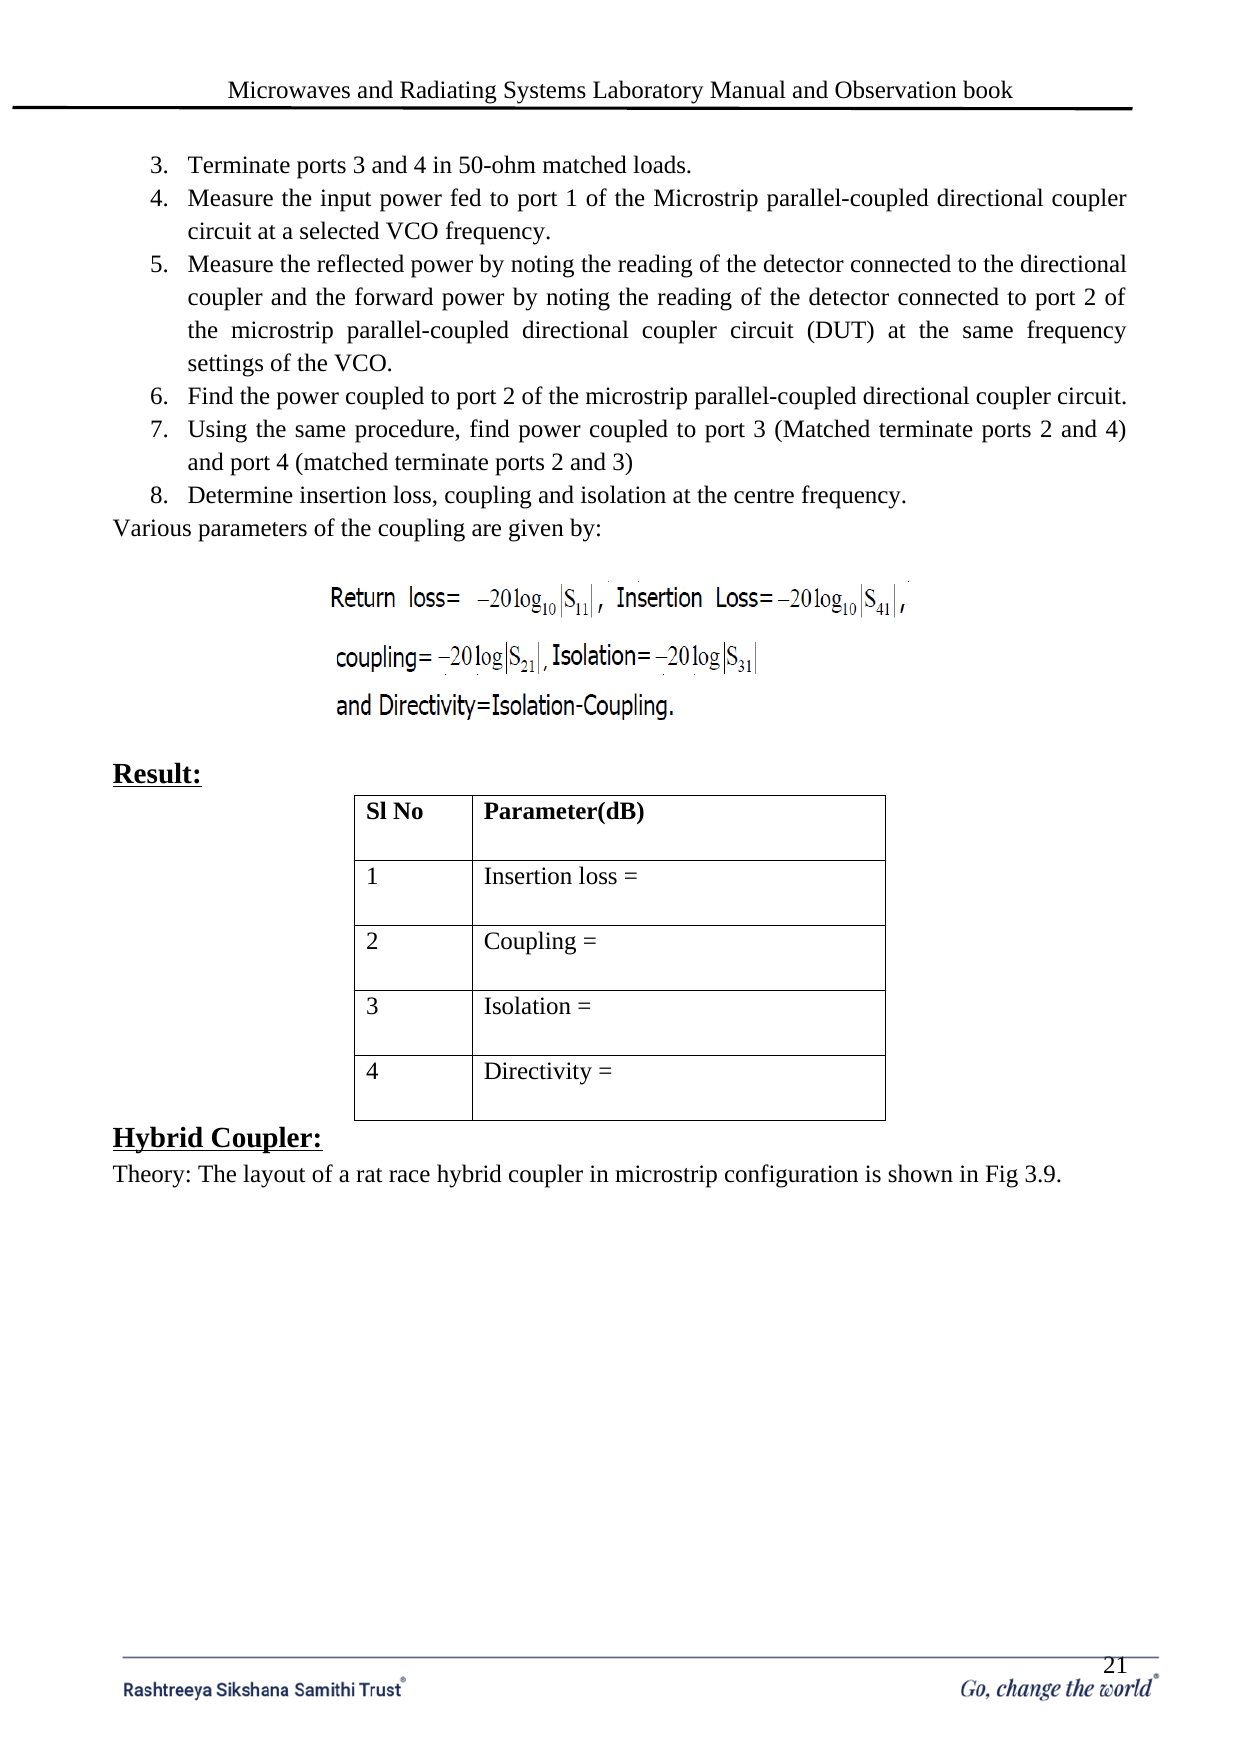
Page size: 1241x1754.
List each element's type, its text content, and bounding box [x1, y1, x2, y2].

table_cell 2 [355, 926, 472, 990]
table_cell Directivity = [473, 1056, 885, 1119]
list Measure the reflected power by noting the reading of the detector connected to the directional coupler and the forward power by noting the reading of the detector connected to port 2 of the microstrip parallel-coupled directional coupler circuit (DUT) at the same frequency settings of the VCO. [150, 249, 1128, 377]
table_header Sl No [355, 796, 472, 860]
list Find the power coupled to port 2 of the microstrip parallel-coupled directional coupler circuit. [150, 381, 1128, 410]
list Determine insertion loss, coupling and isolation at the centre frequency. [150, 480, 1128, 509]
table_cell 4 [355, 1056, 472, 1119]
text Theory: The layout of a rat race hybrid coupler in microstrip configuration is shown in Fig 3.9. [112, 1159, 1128, 1188]
table_cell Isolation = [473, 991, 885, 1055]
list Measure the input power fed to port 1 of the Microstrip parallel-coupled directional coupler circuit at a selected VCO frequency. [150, 183, 1128, 245]
table_header Parameter(dB) [473, 796, 885, 860]
text Hybrid Coupler: [112, 1121, 1128, 1154]
list Terminate ports 3 and 4 in 50-ohm matched loads. [150, 150, 1128, 179]
text Result: [112, 757, 1128, 790]
picture [111, 1647, 1166, 1708]
table_cell 1 [355, 861, 472, 925]
text Various parameters of the coupling are given by: [112, 513, 1128, 542]
table_cell 3 [355, 991, 472, 1055]
picture [329, 579, 912, 732]
table_cell Insertion loss = [473, 861, 885, 925]
list Using the same procedure, find power coupled to port 3 (Matched terminate ports 2 and 4) and port 4 (matched terminate ports 2 and 3) [150, 414, 1128, 476]
table_cell Coupling = [473, 926, 885, 990]
